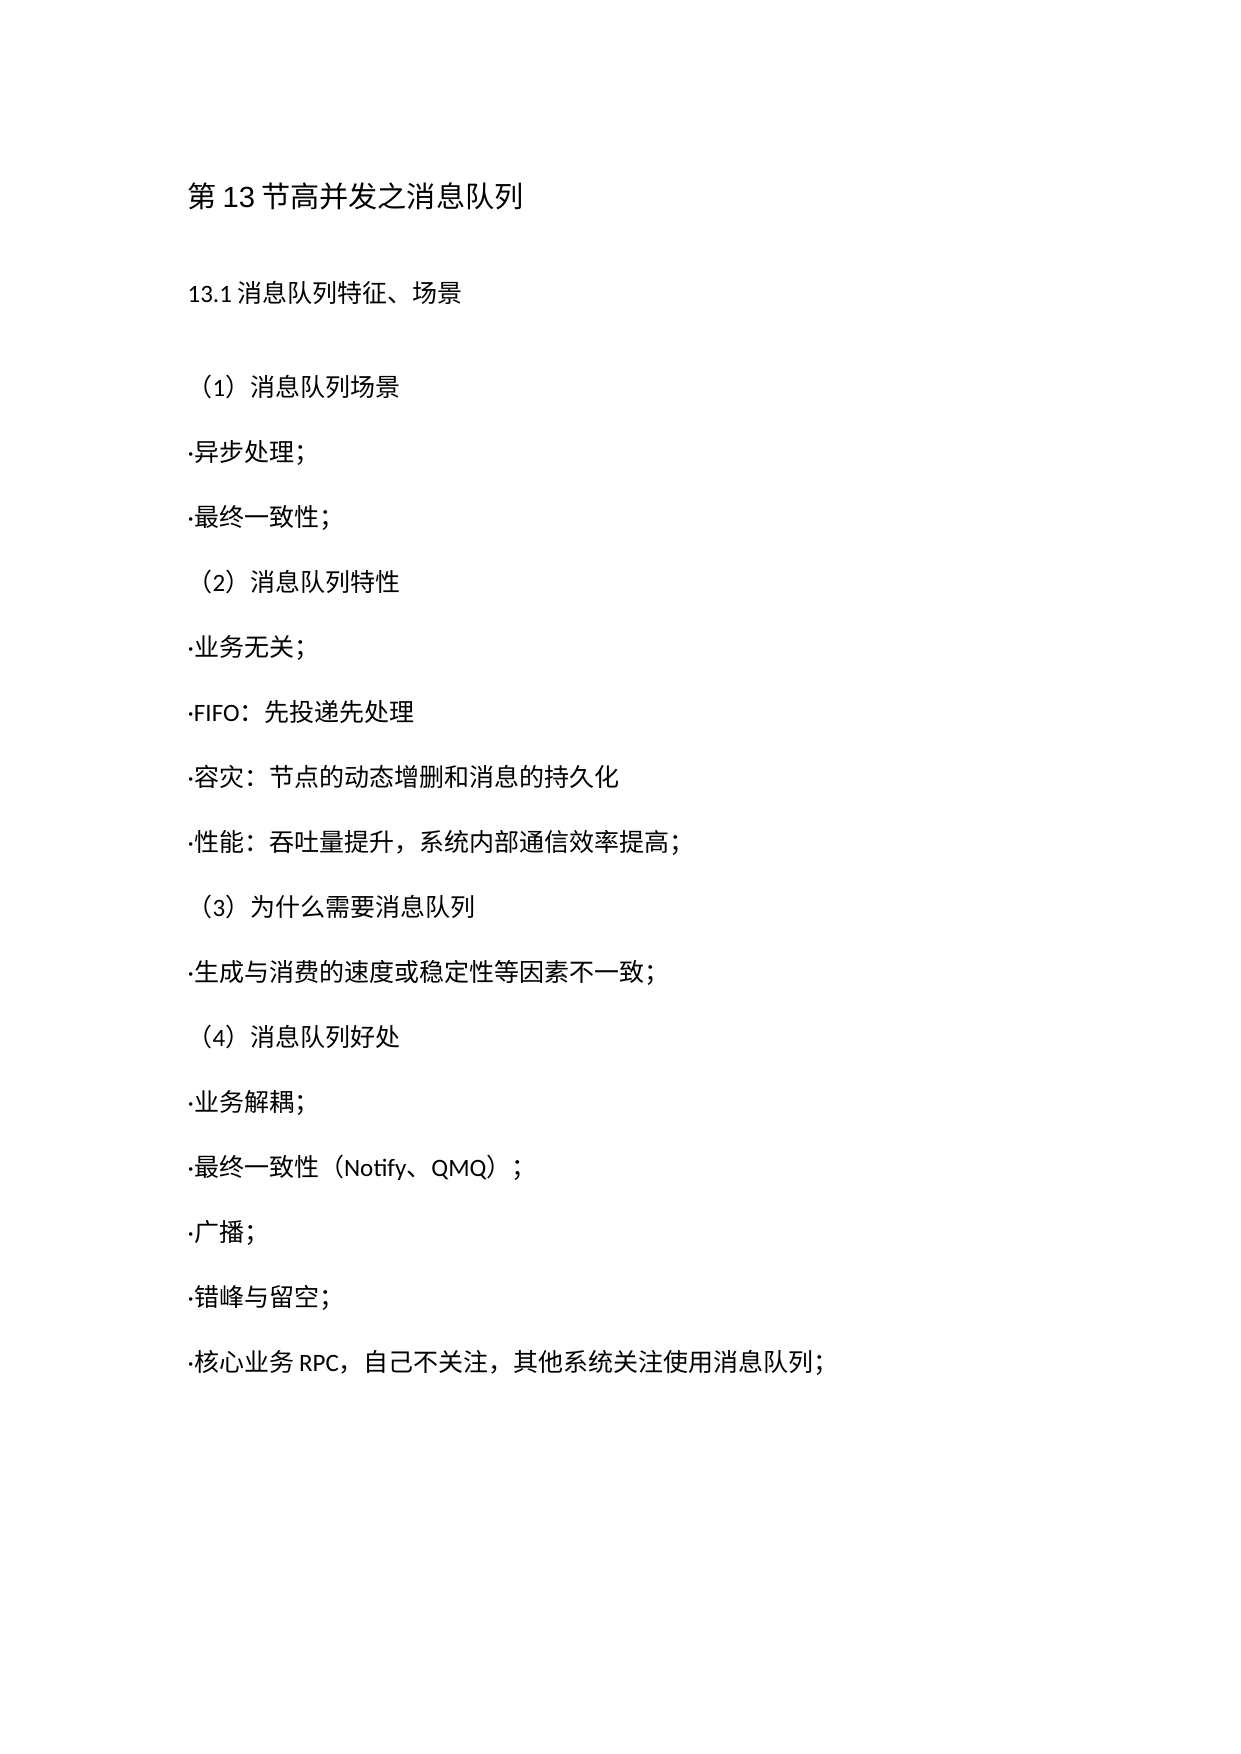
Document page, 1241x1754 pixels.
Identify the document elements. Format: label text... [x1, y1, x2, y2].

list ·广播； [187, 1198, 1053, 1263]
list ·容灾：节点的动态增删和消息的持久化 [187, 743, 1053, 808]
list ·生成与消费的速度或稳定性等因素不一致； [187, 938, 1053, 1003]
list ·业务无关； [187, 613, 1053, 678]
text ·最终一致性； [187, 483, 1053, 548]
list ·性能：吞吐量提升，系统内部通信效率提高； [187, 808, 1053, 873]
list ·错峰与留空； [187, 1263, 1053, 1328]
list 为什么需要消息队列 [187, 873, 1053, 938]
list 消息队列特性 [187, 548, 1053, 613]
text （1）消息队列场景 [187, 353, 1053, 418]
list ·FIFO：先投递先处理 [187, 678, 1053, 743]
list ·最终一致性（Notify、QMQ）； [187, 1133, 1053, 1198]
list ·核心业务RPC，自己不关注，其他系统关注使用消息队列； [187, 1328, 1053, 1393]
subtitle 第13节高并发之消息队列 [187, 162, 1053, 227]
list ·业务解耦； [187, 1068, 1053, 1133]
list 消息队列好处 [187, 1003, 1053, 1068]
text ·异步处理； [187, 418, 1053, 483]
subtitle 13.1消息队列特征、场景 [187, 259, 1053, 324]
